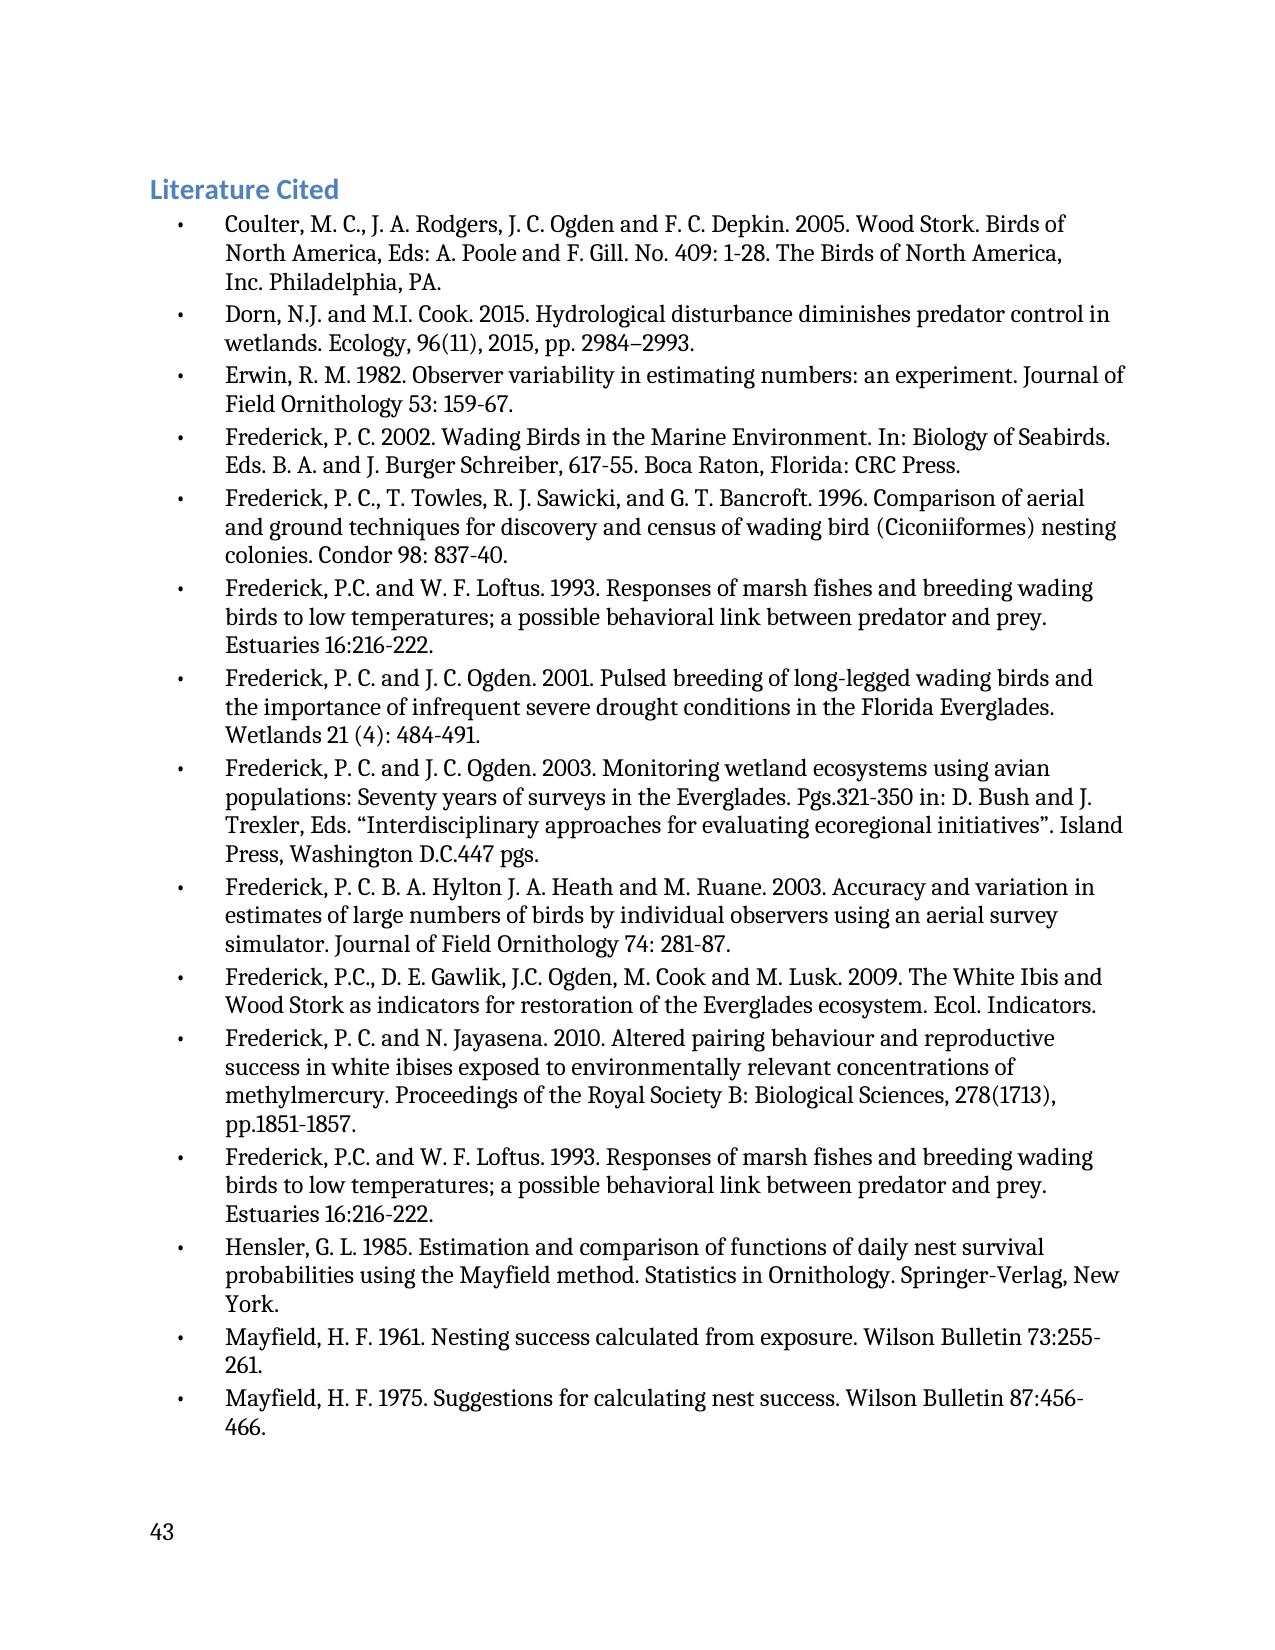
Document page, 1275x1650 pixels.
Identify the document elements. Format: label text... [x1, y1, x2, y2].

list Frederick, P. C. and J. C. Ogden. 2003. Monitoring wetland ecosystems using avian populations: Seventy years of surveys in the Everglades. Pgs.321-350 in: D. Bush and J. Trexler, Eds. “Interdisciplinary approaches for evaluating ecoregional initiatives”. Island Press, Washington D.C.447 pgs. [175, 754, 1125, 869]
list Frederick, P. C. 2002. Wading Birds in the Marine Environment. In: Biology of Seabirds. Eds. B. A. and J. Burger Schreiber, 617-55. Boca Raton, Florida: CRC Press. [175, 423, 1125, 480]
list Erwin, R. M. 1982. Observer variability in estimating numbers: an experiment. Journal of Field Ornithology 53: 159-67. [175, 361, 1125, 419]
list Dorn, N.J. and M.I. Cook. 2015. Hydrological disturbance diminishes predator control in wetlands. Ecology, 96(11), 2015, pp. 2984–2993. [175, 300, 1125, 358]
list Frederick, P. C., T. Towles, R. J. Sawicki, and G. T. Bancroft. 1996. Comparison of aerial and ground techniques for discovery and census of wading bird (Ciconiiformes) nesting colonies. Condor 98: 837-40. [175, 484, 1125, 570]
list Frederick, P. C. B. A. Hylton J. A. Heath and M. Ruane. 2003. Accuracy and variation in estimates of large numbers of birds by individual observers using an aerial survey simulator. Journal of Field Ornithology 74: 281-87. [175, 873, 1125, 959]
list Frederick, P.C., D. E. Gawlik, J.C. Ogden, M. Cook and M. Lusk. 2009. The White Ibis and Wood Stork as indicators for restoration of the Everglades ecosystem. Ecol. Indicators. [175, 963, 1125, 1020]
list Frederick, P. C. and J. C. Ogden. 2001. Pulsed breeding of long-legged wading birds and the importance of infrequent severe drought conditions in the Florida Everglades. Wetlands 21 (4): 484-491. [175, 664, 1125, 750]
list Coulter, M. C., J. A. Rodgers, J. C. Ogden and F. C. Depkin. 2005. Wood Stork. Birds of North America, Eds: A. Poole and F. Gill. No. 409: 1-28. The Birds of North America, Inc. Philadelphia, PA. [175, 210, 1125, 296]
list Mayfield, H. F. 1975. Suggestions for calculating nest success. Wilson Bulletin 87:456-466. [175, 1384, 1125, 1441]
subtitle Literature Cited [150, 171, 1125, 206]
list Frederick, P.C. and W. F. Loftus. 1993. Responses of marsh fishes and breeding wading birds to low temperatures; a possible behavioral link between predator and prey. Estuaries 16:216-222. [175, 1143, 1125, 1229]
list Frederick, P. C. and N. Jayasena. 2010. Altered pairing behaviour and reproductive success in white ibises exposed to environmentally relevant concentrations of methylmercury. Proceedings of the Royal Society B: Biological Sciences, 278(1713), pp.1851-1857. [175, 1024, 1125, 1139]
list Mayfield, H. F. 1961. Nesting success calculated from exposure. Wilson Bulletin 73:255-261. [175, 1323, 1125, 1380]
list Hensler, G. L. 1985. Estimation and comparison of functions of daily nest survival probabilities using the Mayfield method. Statistics in Ornithology. Springer-Verlag, New York. [175, 1233, 1125, 1319]
list Frederick, P.C. and W. F. Loftus. 1993. Responses of marsh fishes and breeding wading birds to low temperatures; a possible behavioral link between predator and prey. Estuaries 16:216-222. [175, 574, 1125, 660]
